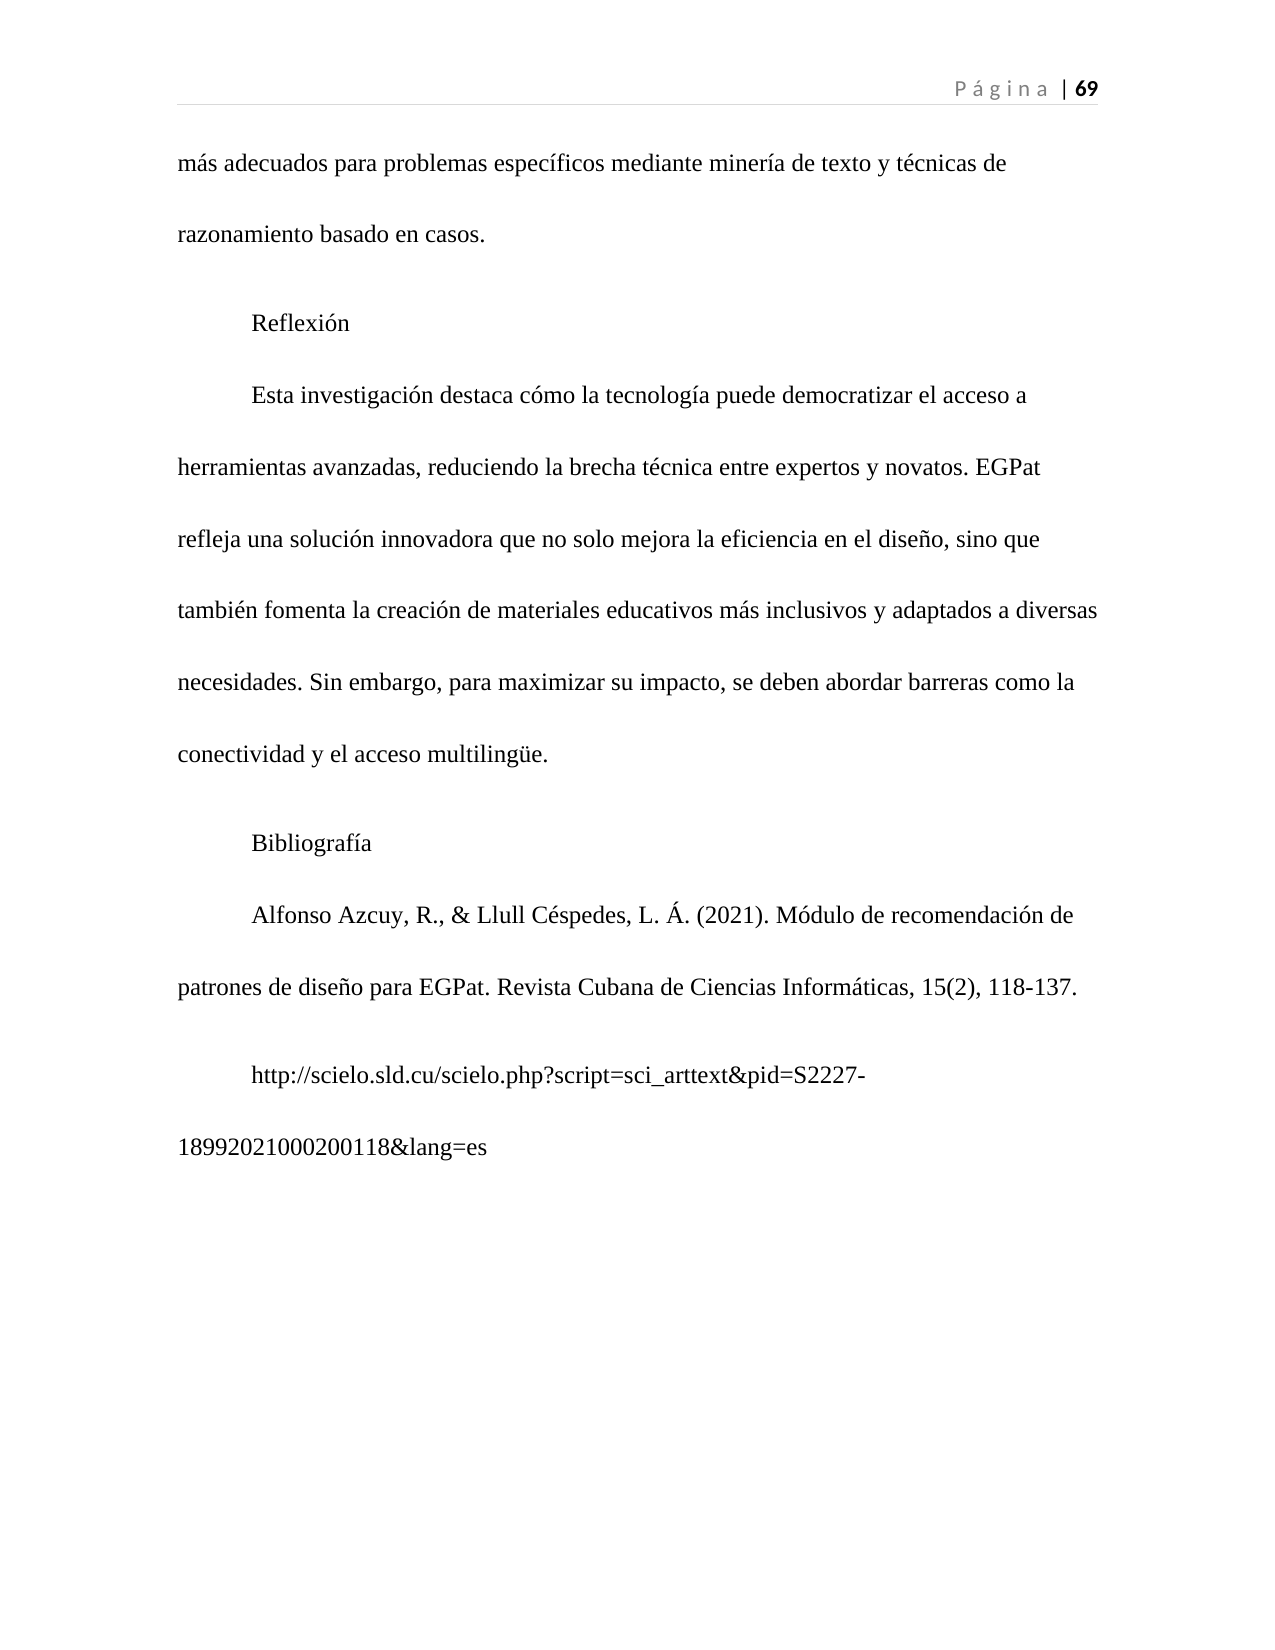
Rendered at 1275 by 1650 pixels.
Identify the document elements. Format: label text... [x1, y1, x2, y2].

text Esta investigación destaca cómo la tecnología puede democratizar el acceso a herramientas avanzadas, reduciendo la brecha técnica entre expertos y novatos. EGPat refleja una solución innovadora que no solo mejora la eficiencia en el diseño, sino que también fomenta la creación de materiales educativos más inclusivos y adaptados a diversas necesidades. Sin embargo, para maximizar su impacto, se deben abordar barreras como la conectividad y el acceso multilingüe. [177, 380, 1098, 768]
subtitle Bibliografía [177, 828, 1098, 857]
subtitle Reflexión [177, 308, 1098, 337]
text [177, 148, 1098, 248]
text Alfonso Azcuy, R., & Llull Céspedes, L. Á. (2021). Módulo de recomendación de patrones de diseño para EGPat. Revista Cubana de Ciencias Informáticas, 15(2), 118-137. [177, 900, 1098, 1000]
text http://scielo.sld.cu/scielo.php?script=sci_arttext&pid=S2227-18992021000200118&lang=es [177, 1060, 1098, 1161]
